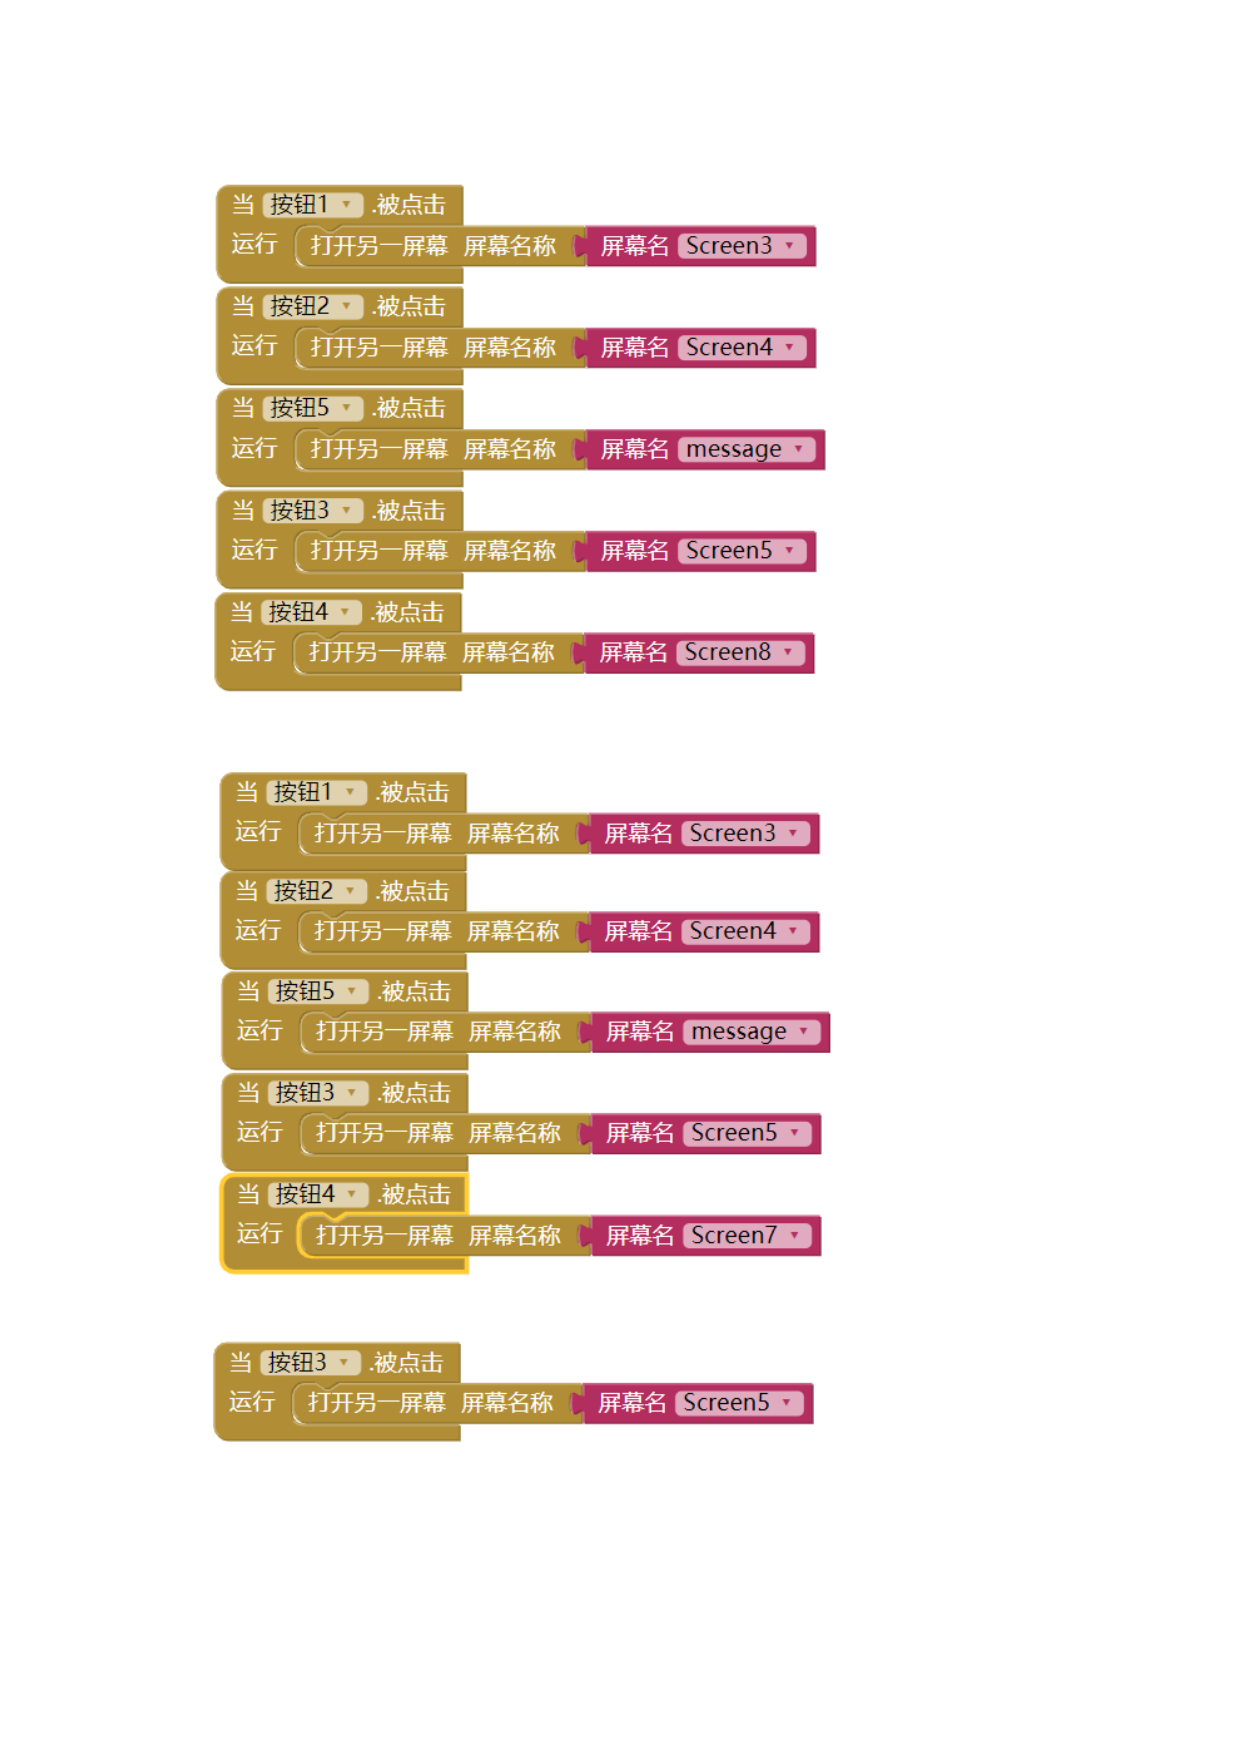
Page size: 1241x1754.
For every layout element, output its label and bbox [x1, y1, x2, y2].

picture [187, 1299, 829, 1472]
picture [187, 747, 848, 1291]
picture [187, 162, 852, 724]
